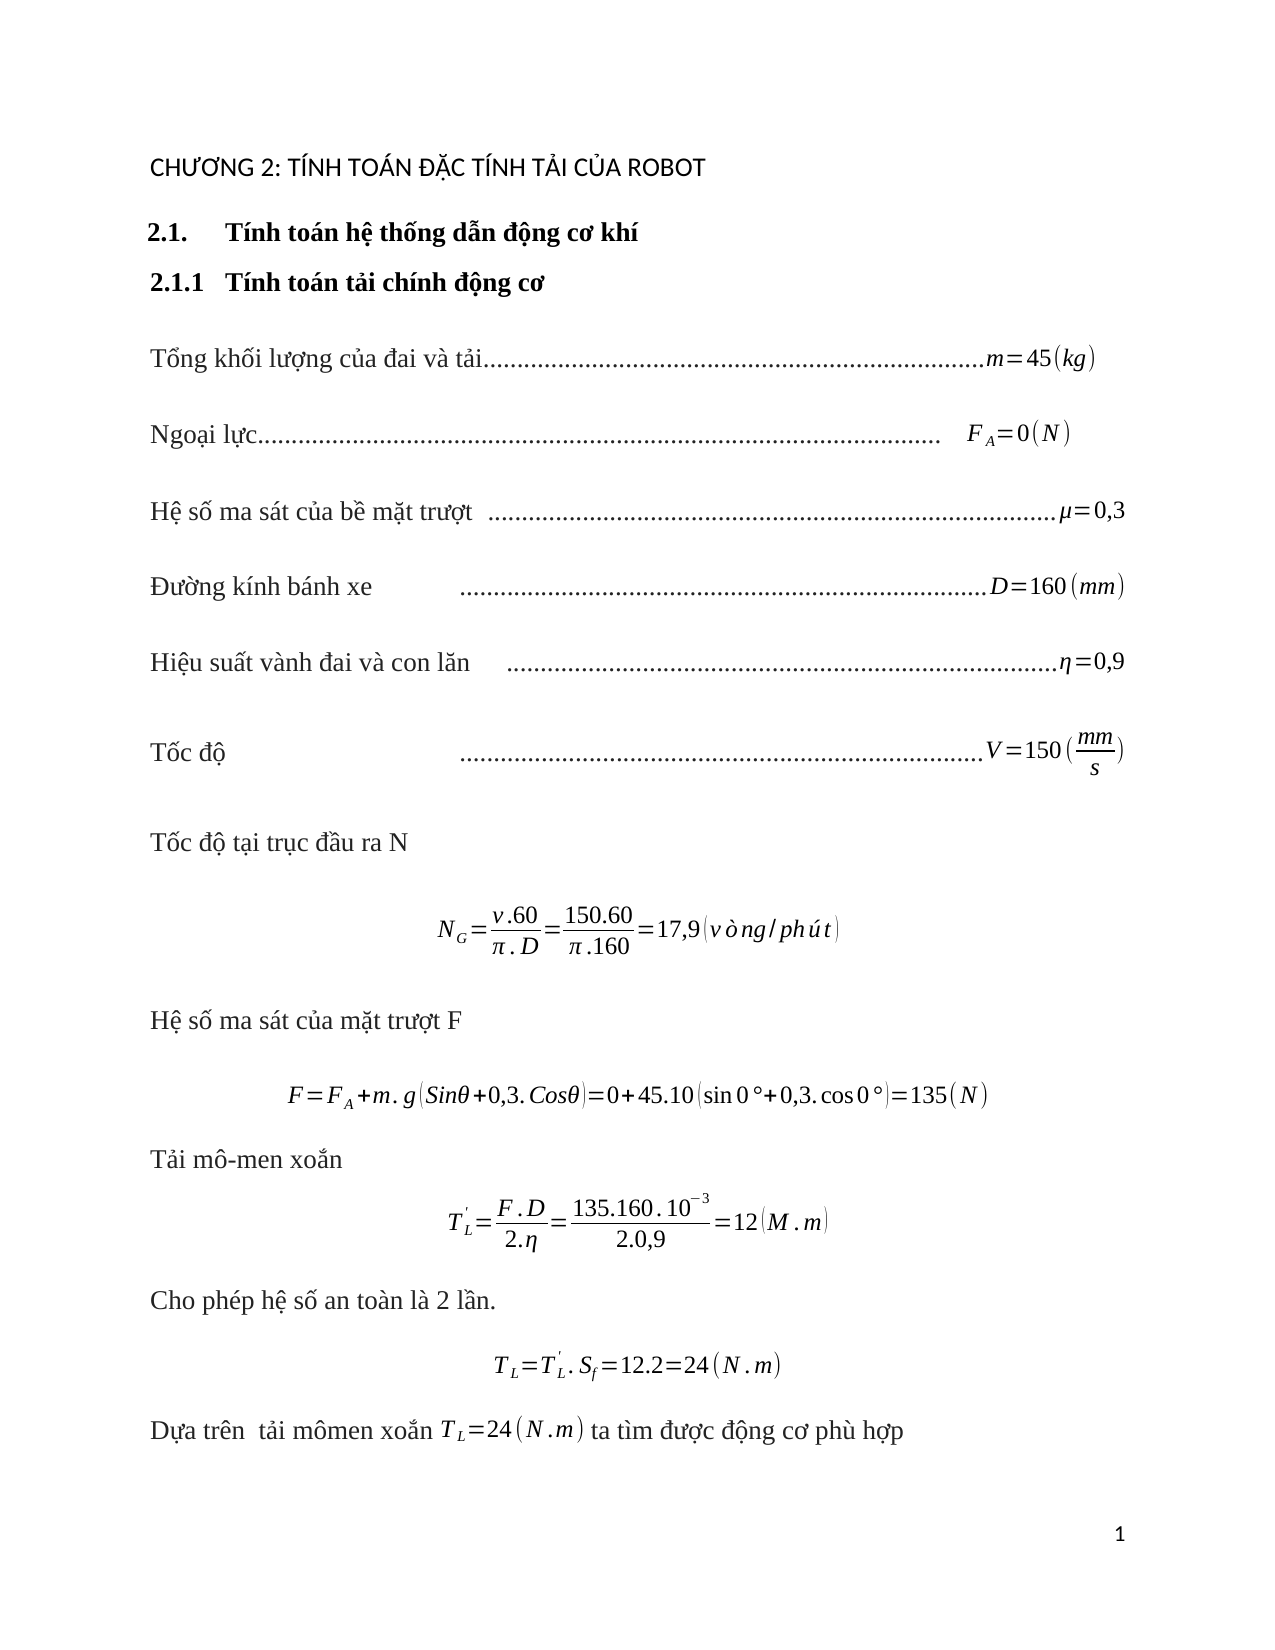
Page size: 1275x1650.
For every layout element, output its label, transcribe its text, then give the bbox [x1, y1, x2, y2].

text Tổng khối lượng của đai và tải [150, 342, 1125, 373]
text Ngoại lực [150, 418, 1125, 450]
text Tải mô-men xoắn [150, 1143, 1125, 1174]
text Hệ số ma sát của mặt trượt F [150, 1004, 1125, 1035]
list Tính toán tải chính động cơ [150, 266, 1125, 297]
text Dựa trên tải mômen xoắn ta tìm được động cơ phù hợp [150, 1413, 1125, 1446]
text Tốc độ tại trục đầu ra N [150, 826, 1125, 857]
text Đường kính bánh xe [150, 571, 1125, 602]
text Tốc độ [150, 722, 1125, 781]
text Hệ số ma sát của bề mặt trượt [150, 495, 1125, 526]
text Hiệu suất vành đai và con lăn [150, 646, 1125, 677]
text Tính toán hệ thống dẫn động cơ khí [187, 216, 1125, 247]
text Cho phép hệ số an toàn là 2 lần. [150, 1284, 1125, 1315]
text CHƯƠNG 2: TÍNH TOÁN ĐẶC TÍNH TẢI CỦA ROBOT [150, 150, 1125, 183]
